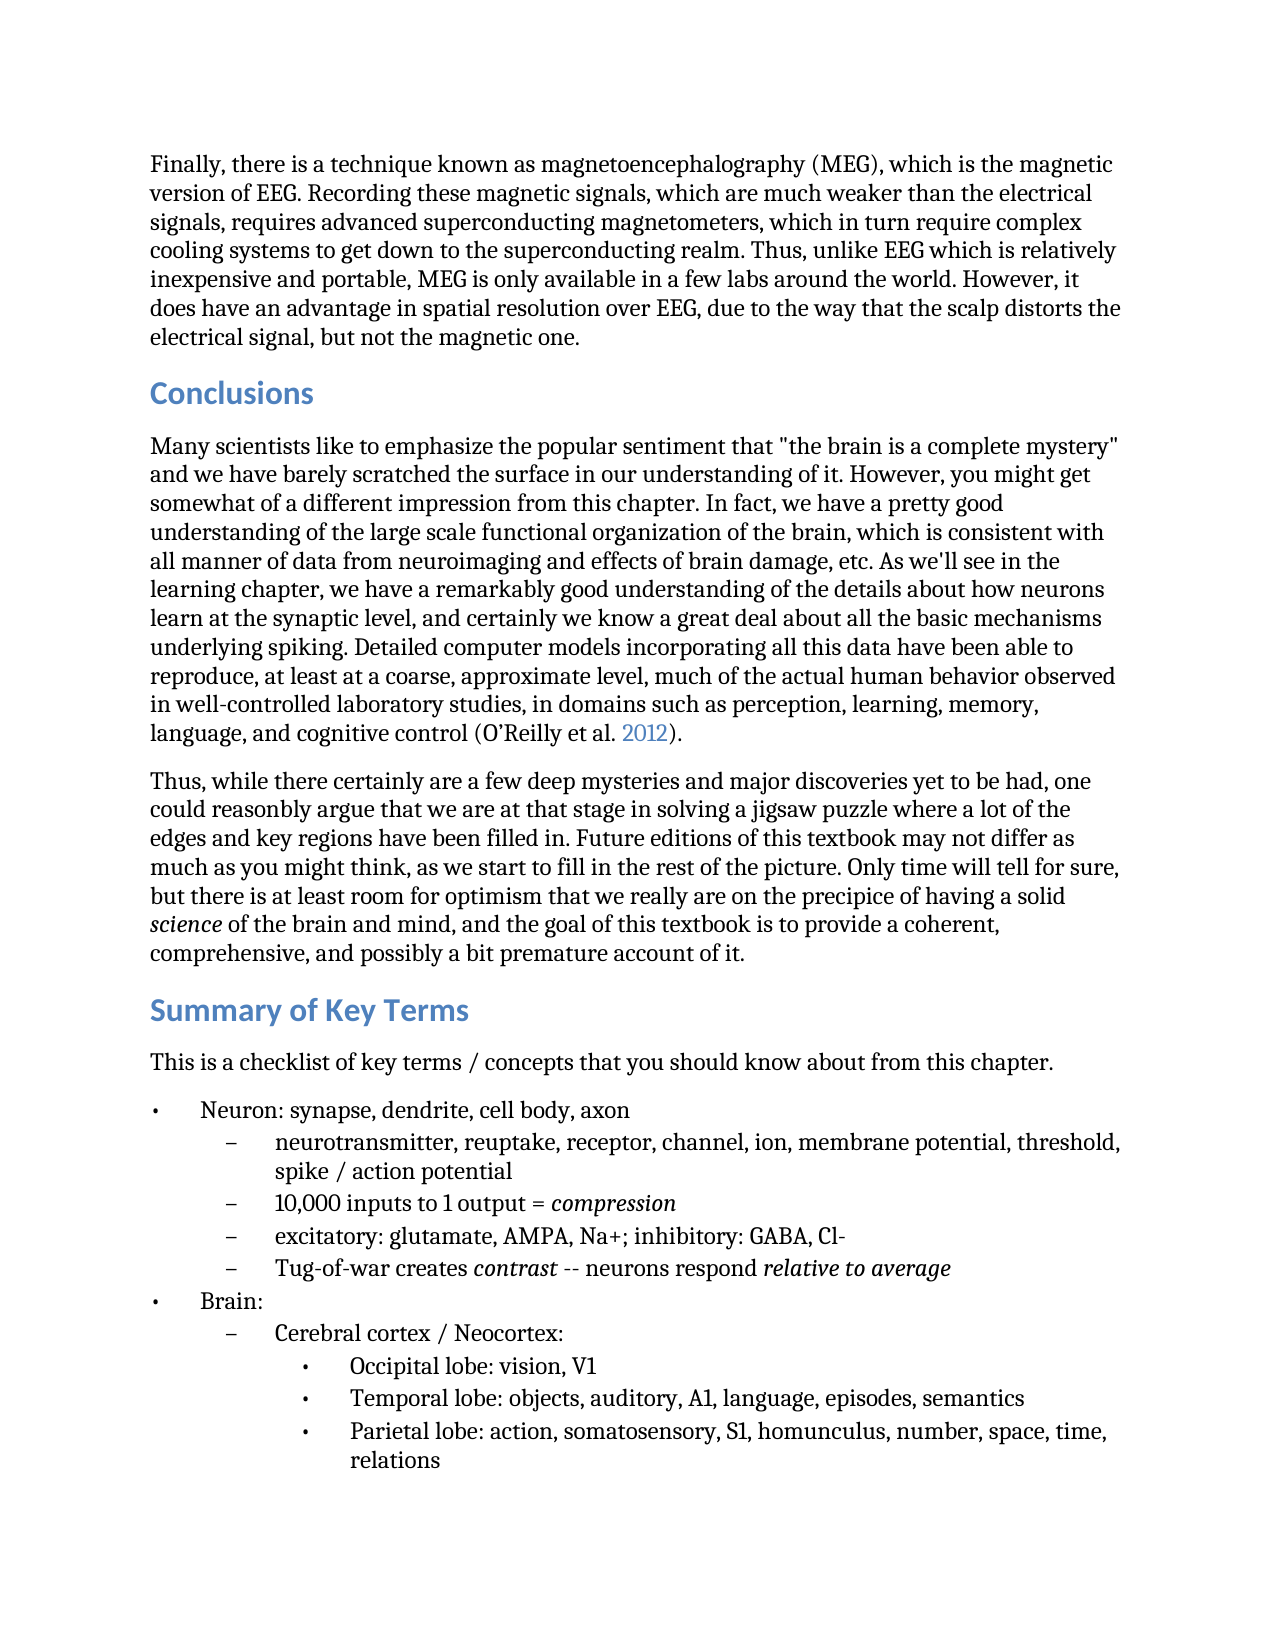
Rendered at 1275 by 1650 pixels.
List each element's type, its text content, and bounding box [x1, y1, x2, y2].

list Cerebral cortex / Neocortex: [225, 1319, 1125, 1348]
text Finally, there is a technique known as magnetoencephalography (MEG), which is the magnetic version of EEG. Recording these magnetic signals, which are much weaker than the electrical signals, requires advanced superconducting magnetometers, which in turn require complex cooling systems to get down to the superconducting realm. Thus, unlike EEG which is relatively inexpensive and portable, MEG is only available in a few labs around the world. However, it does have an advantage in spatial resolution over EEG, due to the way that the scalp distorts the electrical signal, but not the magnetic one. [150, 150, 1125, 351]
list excitatory: glutamate, AMPA, Na+; inhibitory: GABA, Cl- [225, 1222, 1125, 1251]
list neurotransmitter, reuptake, receptor, channel, ion, membrane potential, threshold, spike / action potential [225, 1128, 1125, 1186]
list Tug-of-war creates contrast -- neurons respond relative to average [225, 1254, 1125, 1283]
text Many scientists like to emphasize the popular sentiment that "the brain is a complete mystery" and we have barely scratched the surface in our understanding of it. However, you might get somewhat of a different impression from this chapter. In fact, we have a pretty good understanding of the large scale functional organization of the brain, which is consistent with all manner of data from neuroimaging and effects of brain damage, etc. As we'll see in the learning chapter, we have a remarkably good understanding of the details about how neurons learn at the synaptic level, and certainly we know a great deal about all the basic mechanisms underlying spiking. Detailed computer models incorporating all this data have been able to reproduce, at least at a coarse, approximate level, much of the actual human behavior observed in well-controlled laboratory studies, in domains such as perception, learning, memory, language, and cognitive control (O’Reilly et al. 2012). [150, 432, 1125, 748]
subtitle Conclusions [150, 372, 1125, 413]
text This is a checklist of key terms / concepts that you should know about from this chapter. [150, 1048, 1125, 1077]
list 10,000 inputs to 1 output = compression [225, 1189, 1125, 1218]
list Parietal lobe: action, somatosensory, S1, homunculus, number, space, time, relations [300, 1417, 1125, 1474]
text Thus, while there certainly are a few deep mysteries and major discoveries yet to be had, one could reasonbly argue that we are at that stage in solving a jigsaw puzzle where a lot of the edges and key regions have been filled in. Future editions of this textbook may not differ as much as you might think, as we start to fill in the rest of the picture. Only time will tell for sure, but there is at least room for optimism that we really are on the precipice of having a solid science of the brain and mind, and the goal of this textbook is to provide a coherent, comprehensive, and possibly a bit premature account of it. [150, 767, 1125, 968]
subtitle Summary of Key Terms [150, 989, 1125, 1029]
list Brain: [150, 1287, 1125, 1316]
list Temporal lobe: objects, auditory, A1, language, episodes, semantics [300, 1384, 1125, 1413]
list Neuron: synapse, dendrite, cell body, axon [150, 1096, 1125, 1124]
list Occipital lobe: vision, V1 [300, 1352, 1125, 1381]
